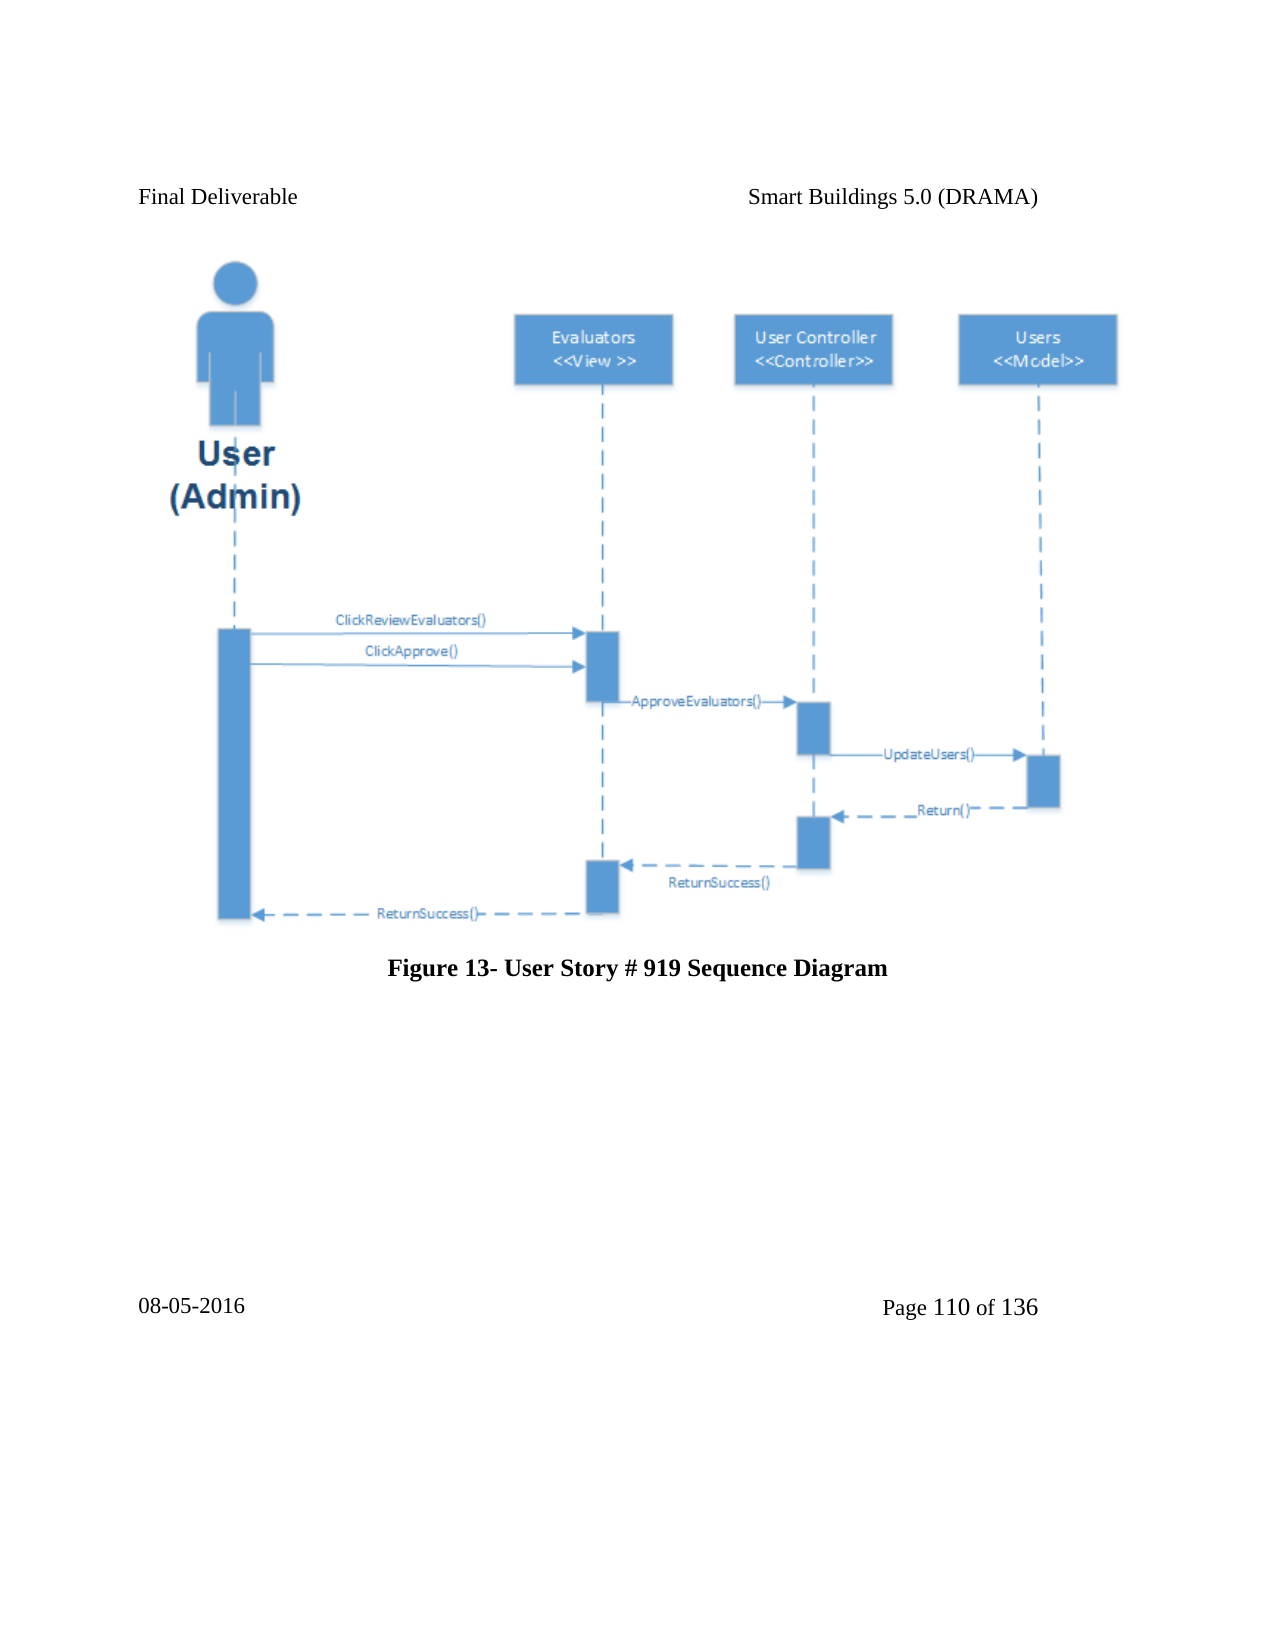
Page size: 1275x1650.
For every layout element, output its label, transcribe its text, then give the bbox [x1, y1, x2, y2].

picture [150, 258, 1125, 932]
subtitle Figure 13- User Story # 919 Sequence Diagram [150, 953, 1125, 981]
